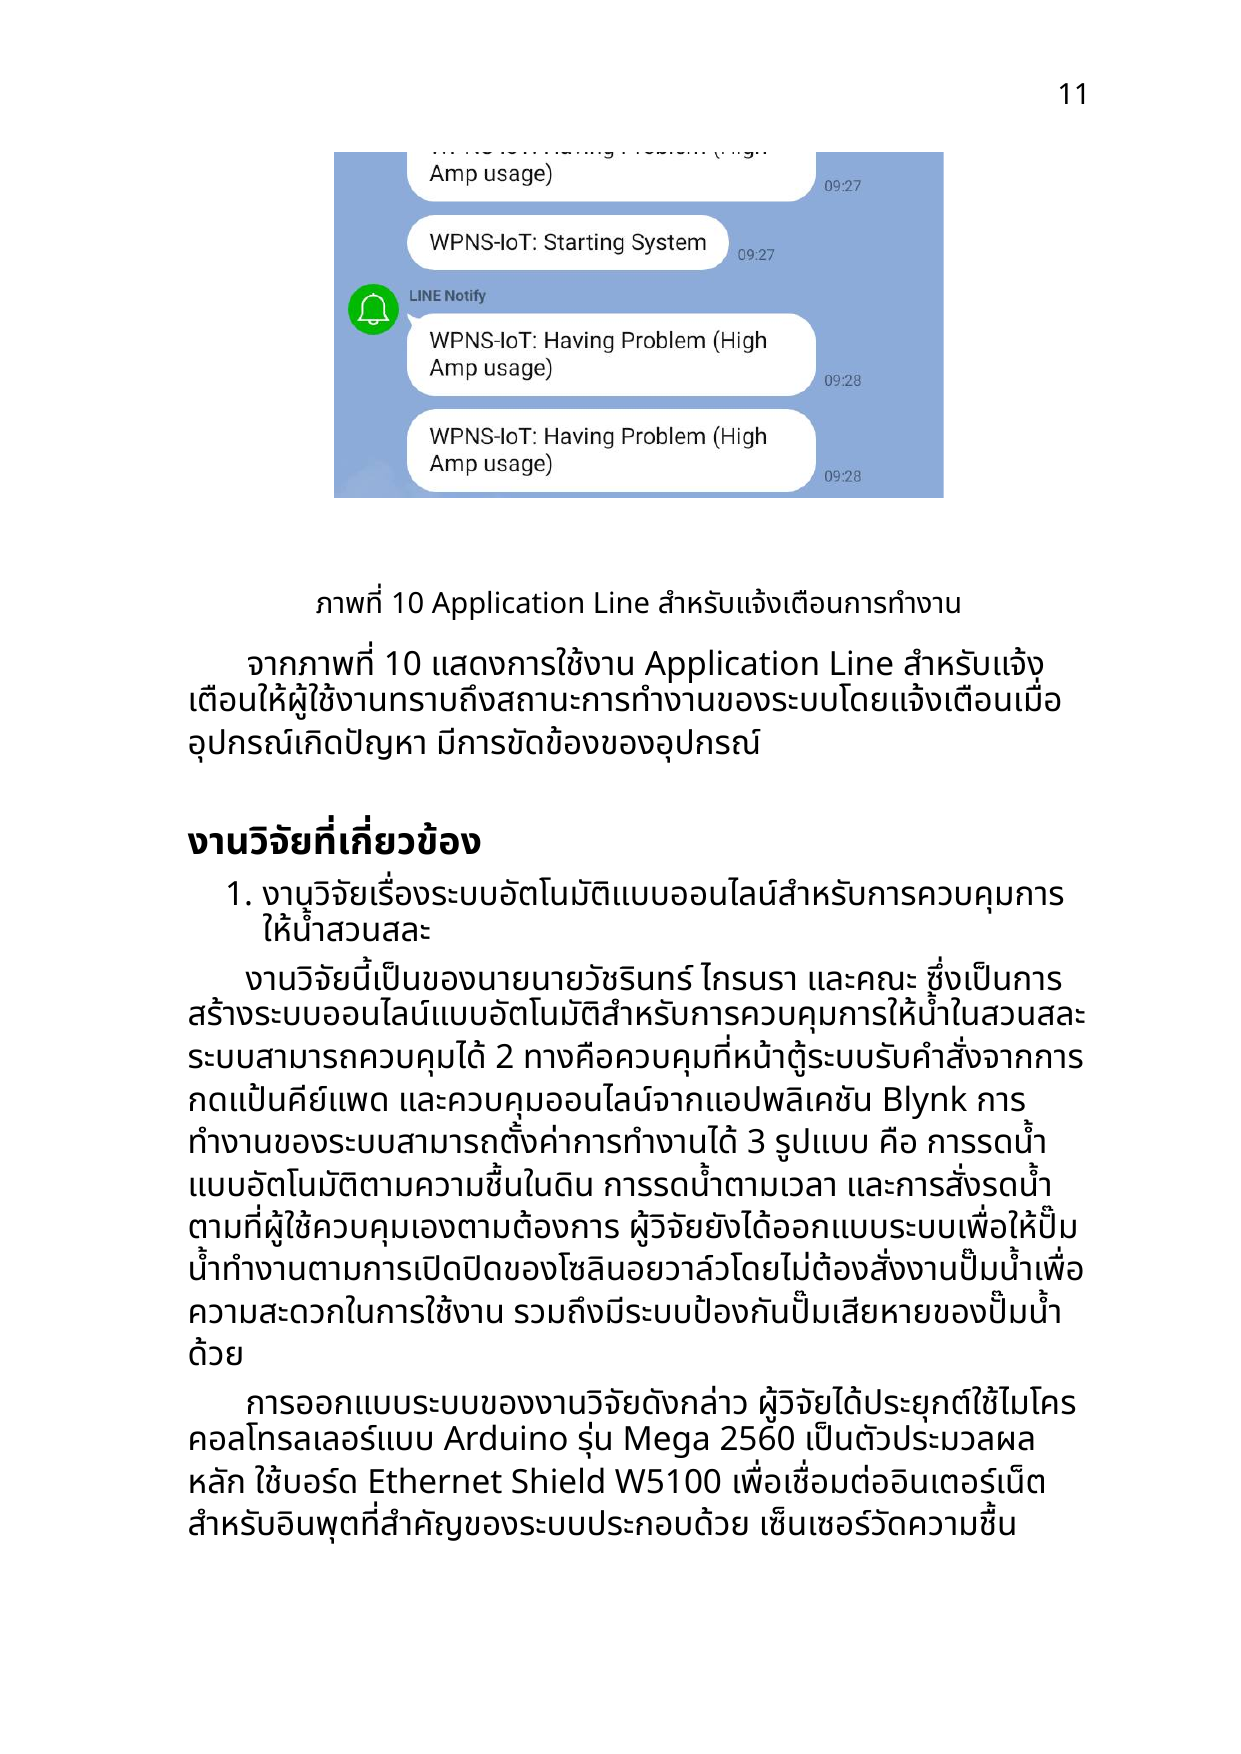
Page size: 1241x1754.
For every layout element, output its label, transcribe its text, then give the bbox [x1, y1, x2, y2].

text ภาพที่ 10 Application Line สำหรับแจ้งเตือนการทำงาน [187, 584, 1090, 621]
picture [334, 152, 944, 498]
list จากภาพที่ 10 แสดงการใช้งาน Application Line สำหรับแจ้งเตือนให้ผู้ใช้งานทราบถึงสถานะการทำงานของระบบโดยแจ้งเตือนเมื่ออุปกรณ์เกิดปัญหา มีการขัดข้องของอุปกรณ์ [187, 642, 1090, 769]
list งานวิจัยเรื่องระบบอัตโนมัติแบบออนไลน์สำหรับการควบคุมการให้น้ำสวนสละ [225, 871, 1090, 956]
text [187, 1381, 1090, 1551]
subtitle งานวิจัยที่เกี่ยวข้อง [187, 814, 1090, 871]
text งานวิจัยนี้เป็นของนายนายวัชรินทร์ ไกรนรา และคณะ ซึ่งเป็นการสร้างระบบออนไลน์แบบอัตโนมัติสำหรับการควบคุมการให้น้ำในสวนสละ ระบบสามารถควบคุมได้ 2 ทางคือควบคุมที่หน้าตู้ระบบรับคำสั่งจากการกดแป้นคีย์แพด และควบคุมออนไลน์จากแอปพลิเคชัน Blynk การทำงานของระบบสามารถตั้งค่าการทำงานได้ 3 รูปแบบ คือ การรดน้ำแบบอัตโนมัติตามความชื้นในดิน การรดน้ำตามเวลา และการสั่งรดน้ำตามที่ผู้ใช้ควบคุมเองตามต้องการ ผู้วิจัยยังได้ออกแบบระบบเพื่อให้ปั๊มน้ำทำงานตามการเปิดปิดของโซลินอยวาล์วโดยไม่ต้องสั่งงานปั๊มน้ำเพื่อความสะดวกในการใช้งาน รวมถึงมีระบบป้องกันปั๊มเสียหายของปั๊มน้ำด้วย [187, 956, 1090, 1381]
